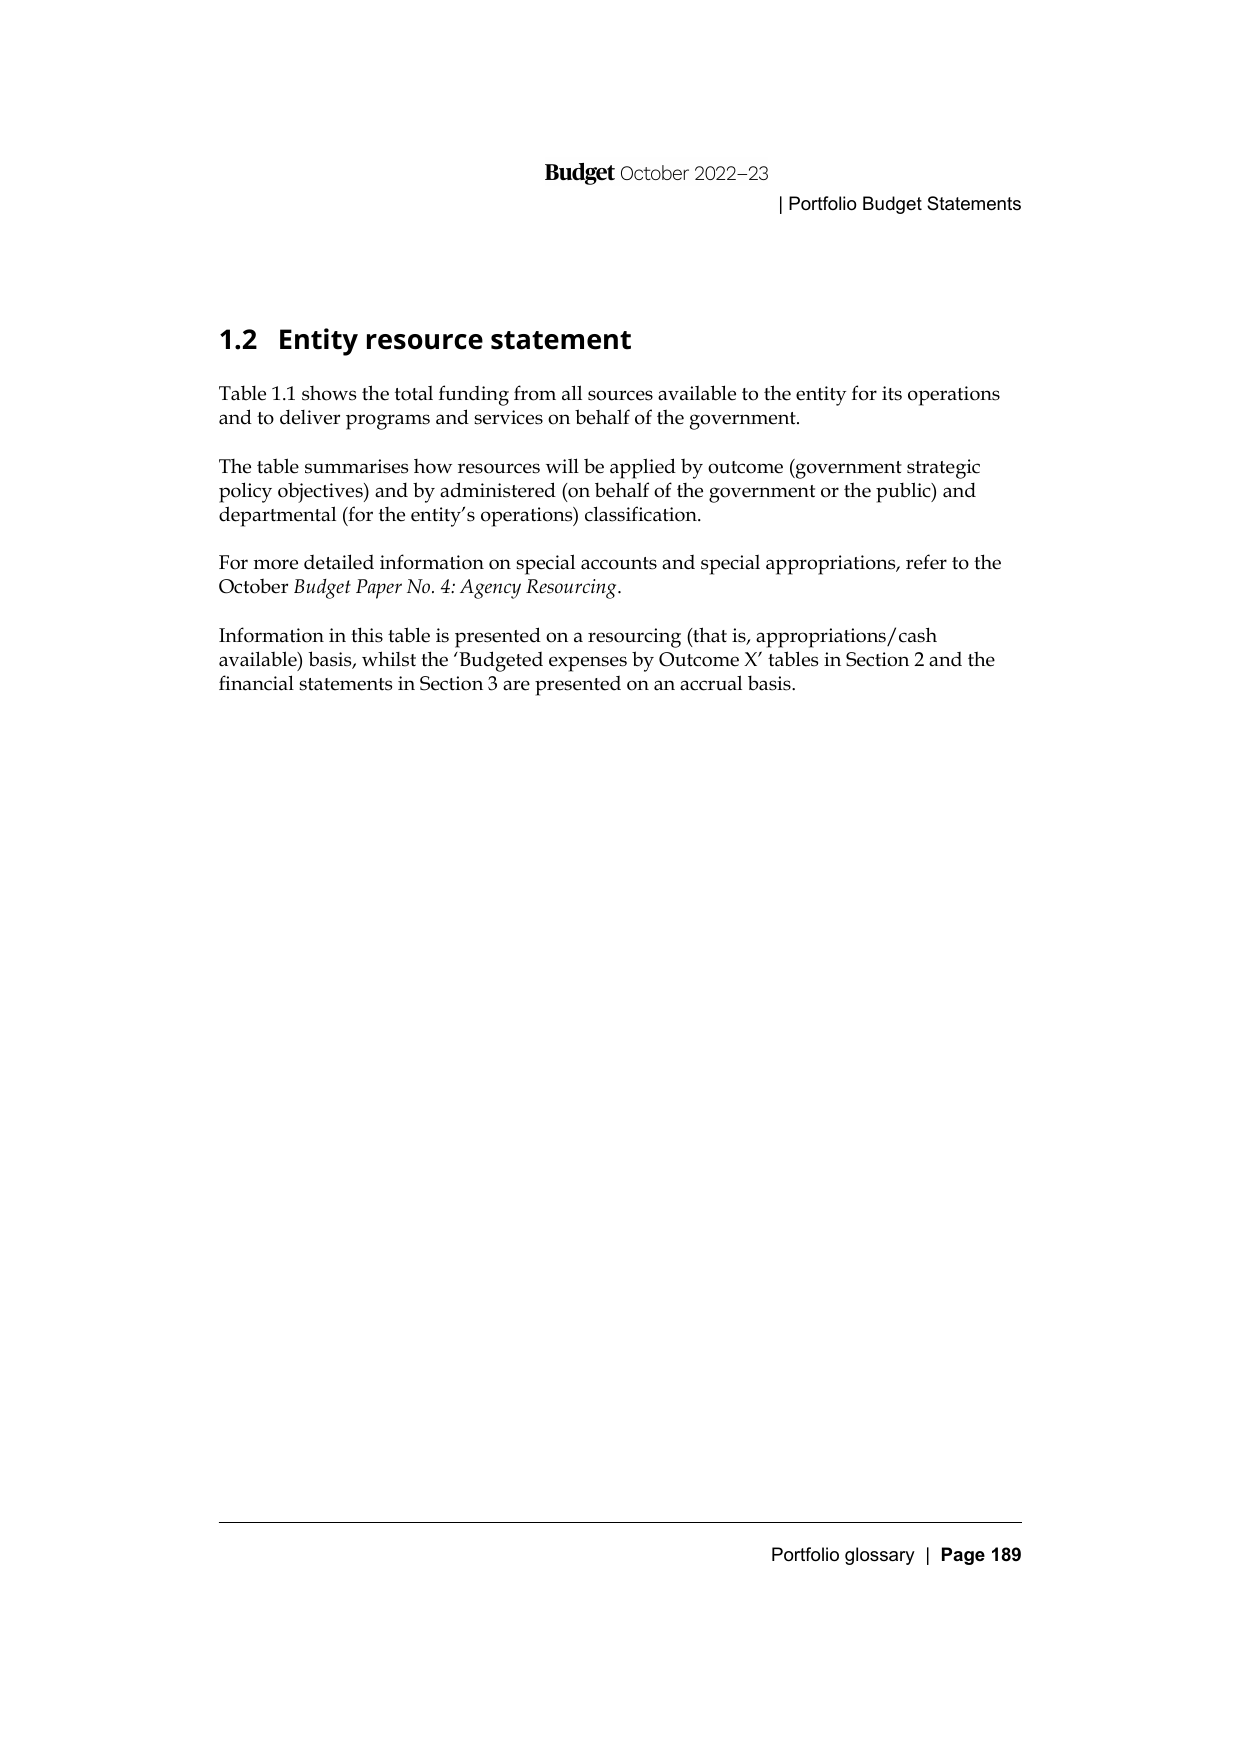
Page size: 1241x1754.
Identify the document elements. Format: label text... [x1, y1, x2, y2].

text The Government’s intention is to abolish the ROC and transfer its functions to the Fair Work Commission.1.2 Entity resource statement [218, 320, 1022, 357]
text Table 1.1 shows the total funding from all sources available to the entity for its operations and to deliver programs and services on behalf of the government. [218, 382, 1022, 430]
picture [545, 157, 768, 186]
text For more detailed information on special accounts and special appropriations, refer to the October Budget Paper No. 4: Agency Resourcing. [218, 551, 1022, 599]
text Information in this table is presented on a resourcing (that is, appropriations/cash available) basis, whilst the ‘Budgeted expenses by Outcome X’ tables in Section 2 and the financial statements in Section 3 are presented on an accrual basis. [218, 624, 1022, 696]
text The table summarises how resources will be applied by outcome (government strategic policy objectives) and by administered (on behalf of the government or the public) and departmental (for the entity’s operations) classification. [218, 455, 1022, 526]
